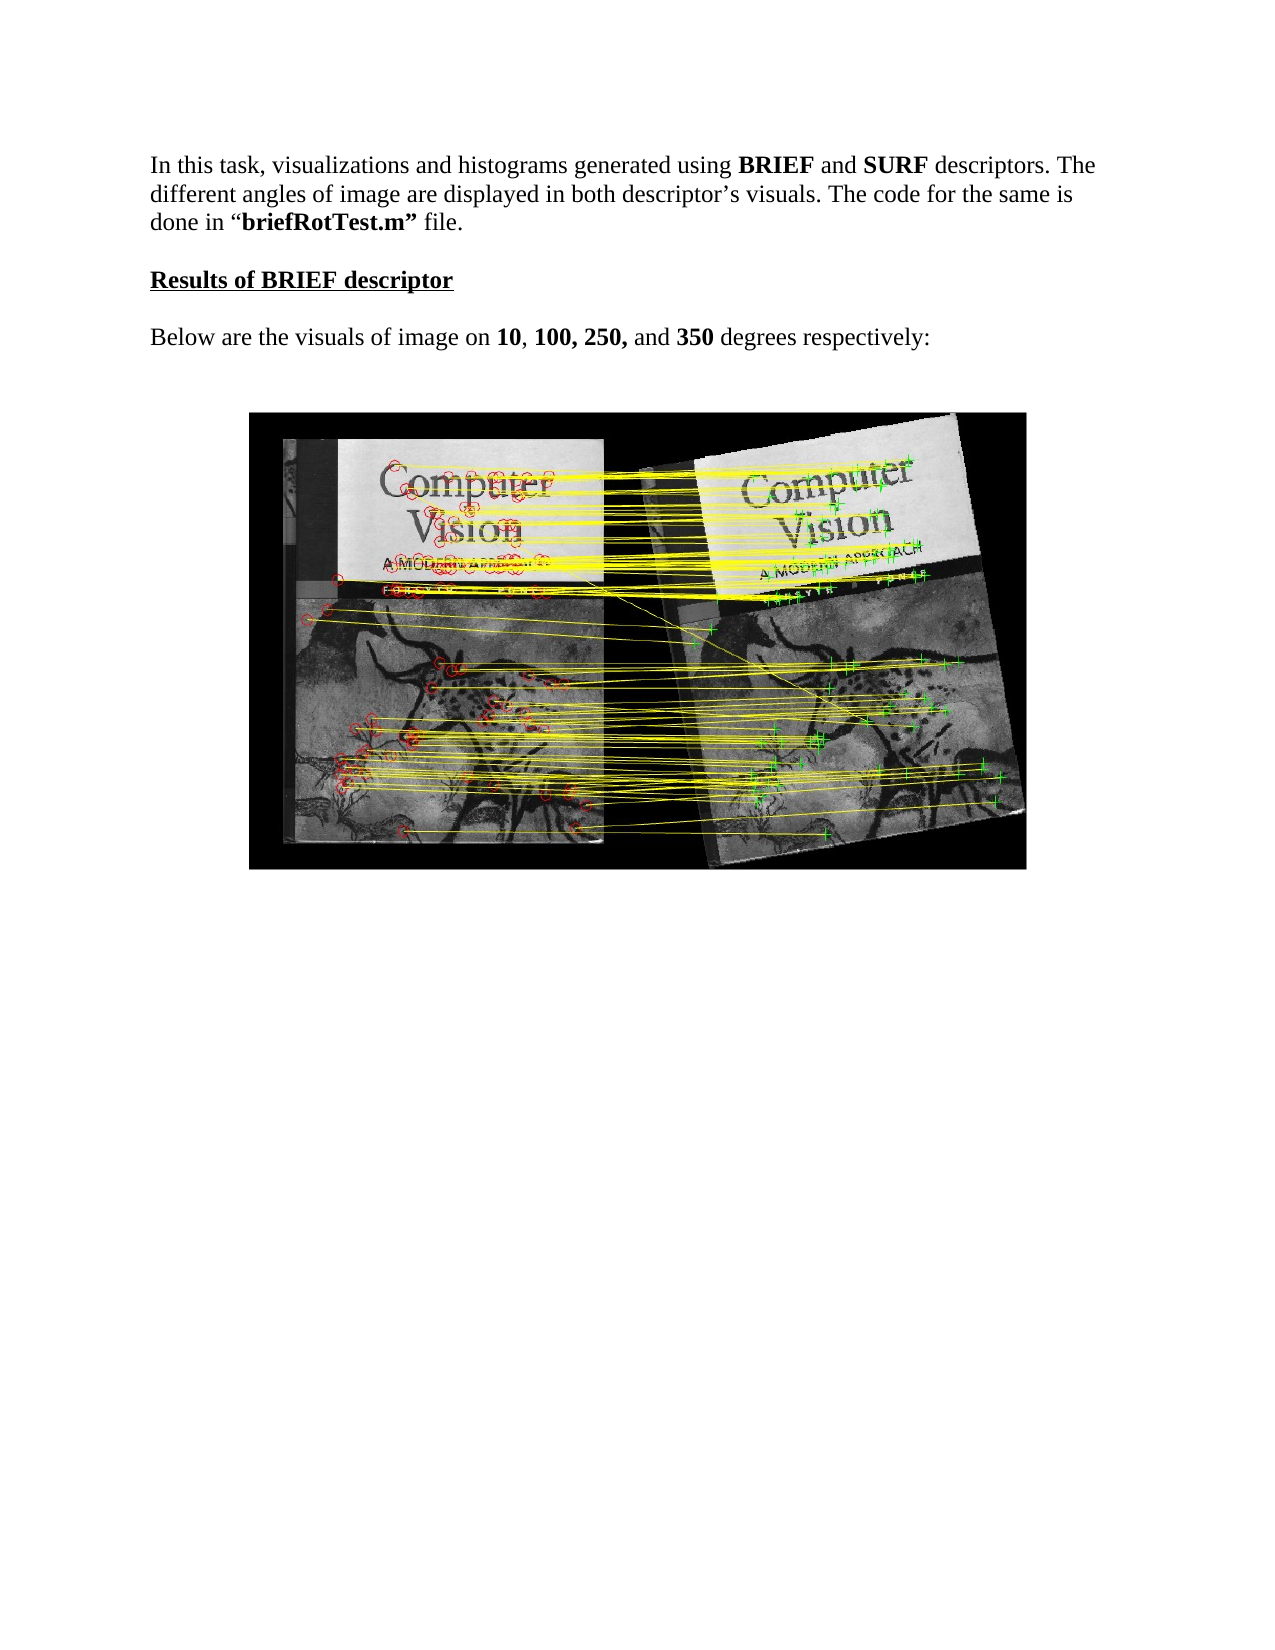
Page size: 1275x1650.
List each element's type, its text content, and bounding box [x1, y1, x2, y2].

text In this task, visualizations and histograms generated using BRIEF and SURF descriptors. The different angles of image are displayed in both descriptor’s visuals. The code for the same is done in “briefRotTest.m” file. [150, 150, 1125, 236]
text Below are the visuals of image on 10, 100, 250, and 350 degrees respectively: [150, 322, 1125, 351]
text Results of BRIEF descriptor [150, 265, 1125, 294]
picture [150, 380, 1125, 956]
